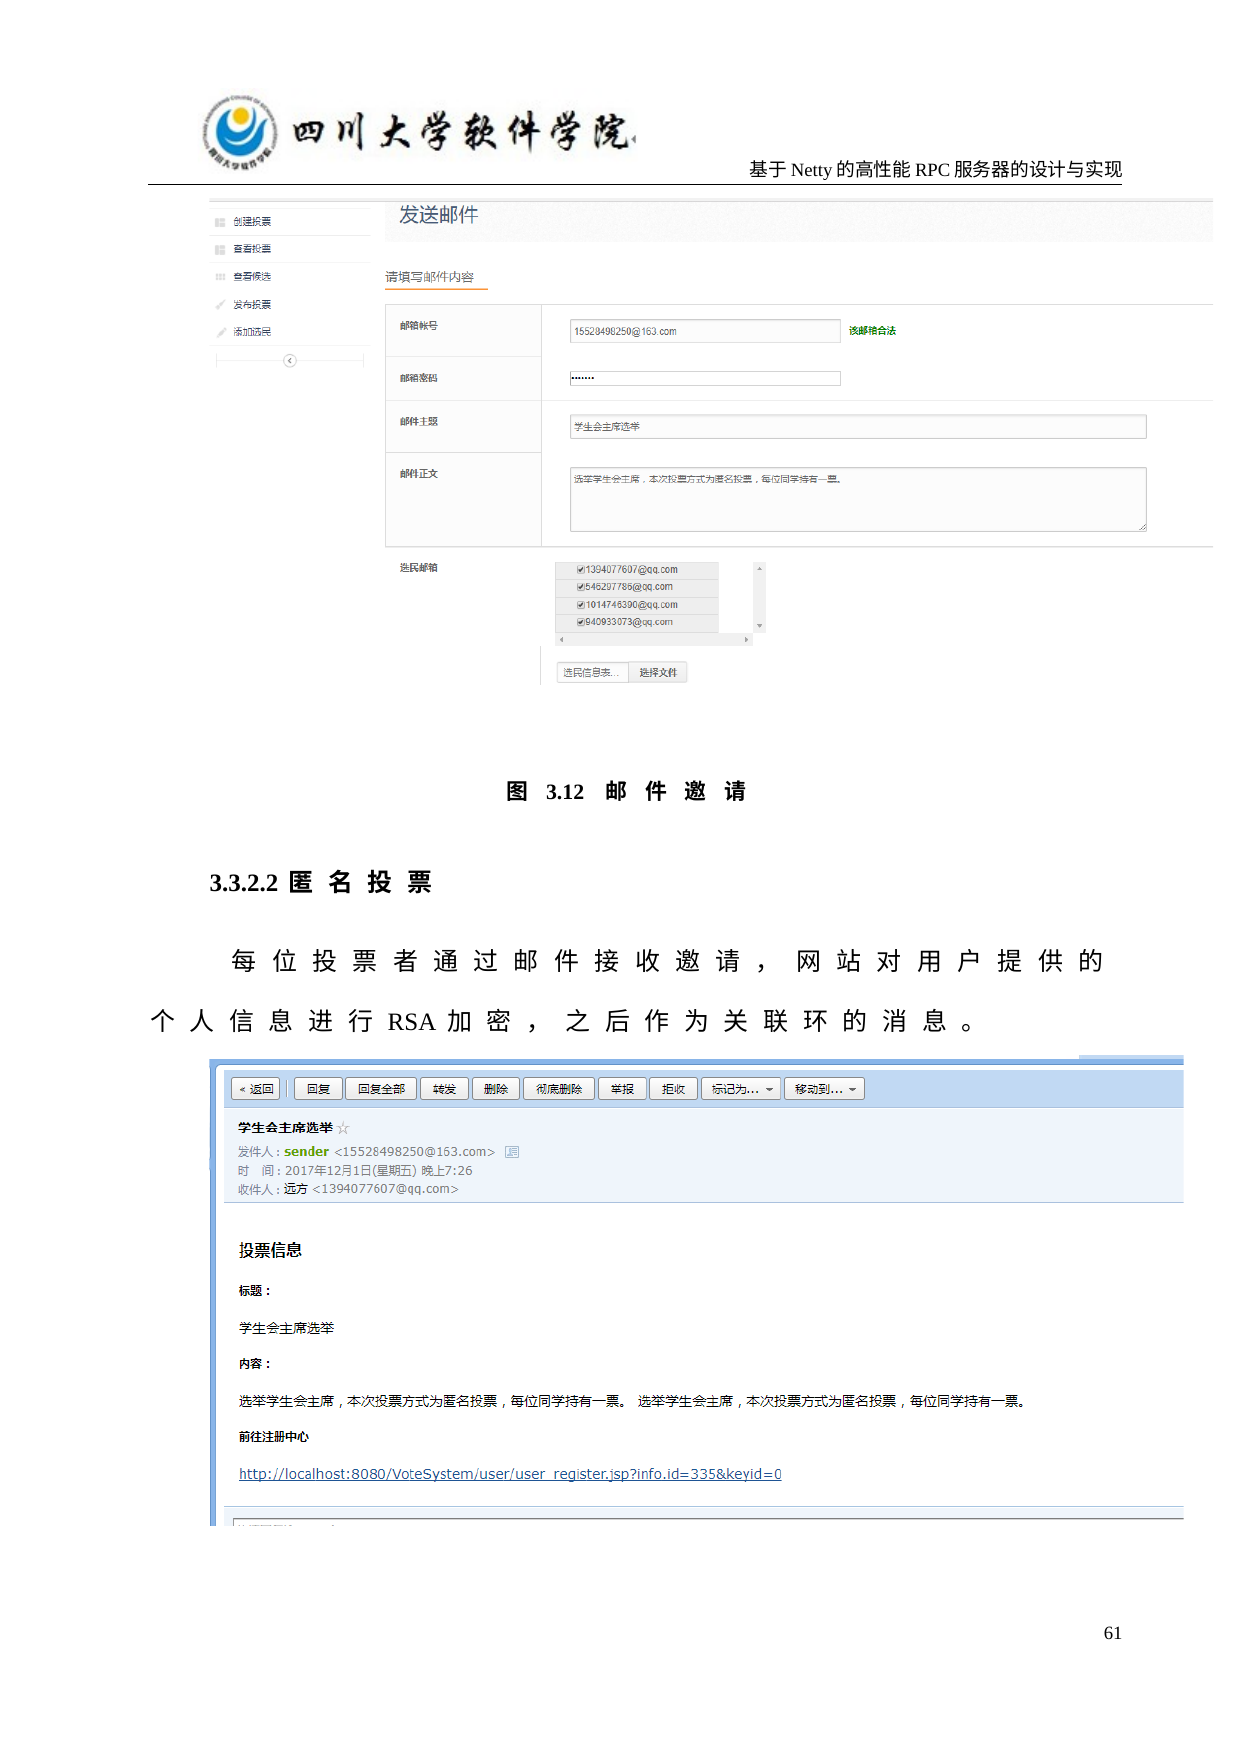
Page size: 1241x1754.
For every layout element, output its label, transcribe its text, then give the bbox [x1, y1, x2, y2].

text 3.3.2.2 匿名投票 [150, 850, 1120, 911]
picture [209, 198, 1214, 685]
picture [197, 88, 639, 177]
text 每位投票者通过邮件接收邀请，网站对用户提供的个人信息进行RSA加密，之后作为关联环的消息。 [150, 929, 1120, 1050]
text 图3.12 邮件邀请 [150, 759, 1120, 820]
picture [209, 1055, 1184, 1526]
